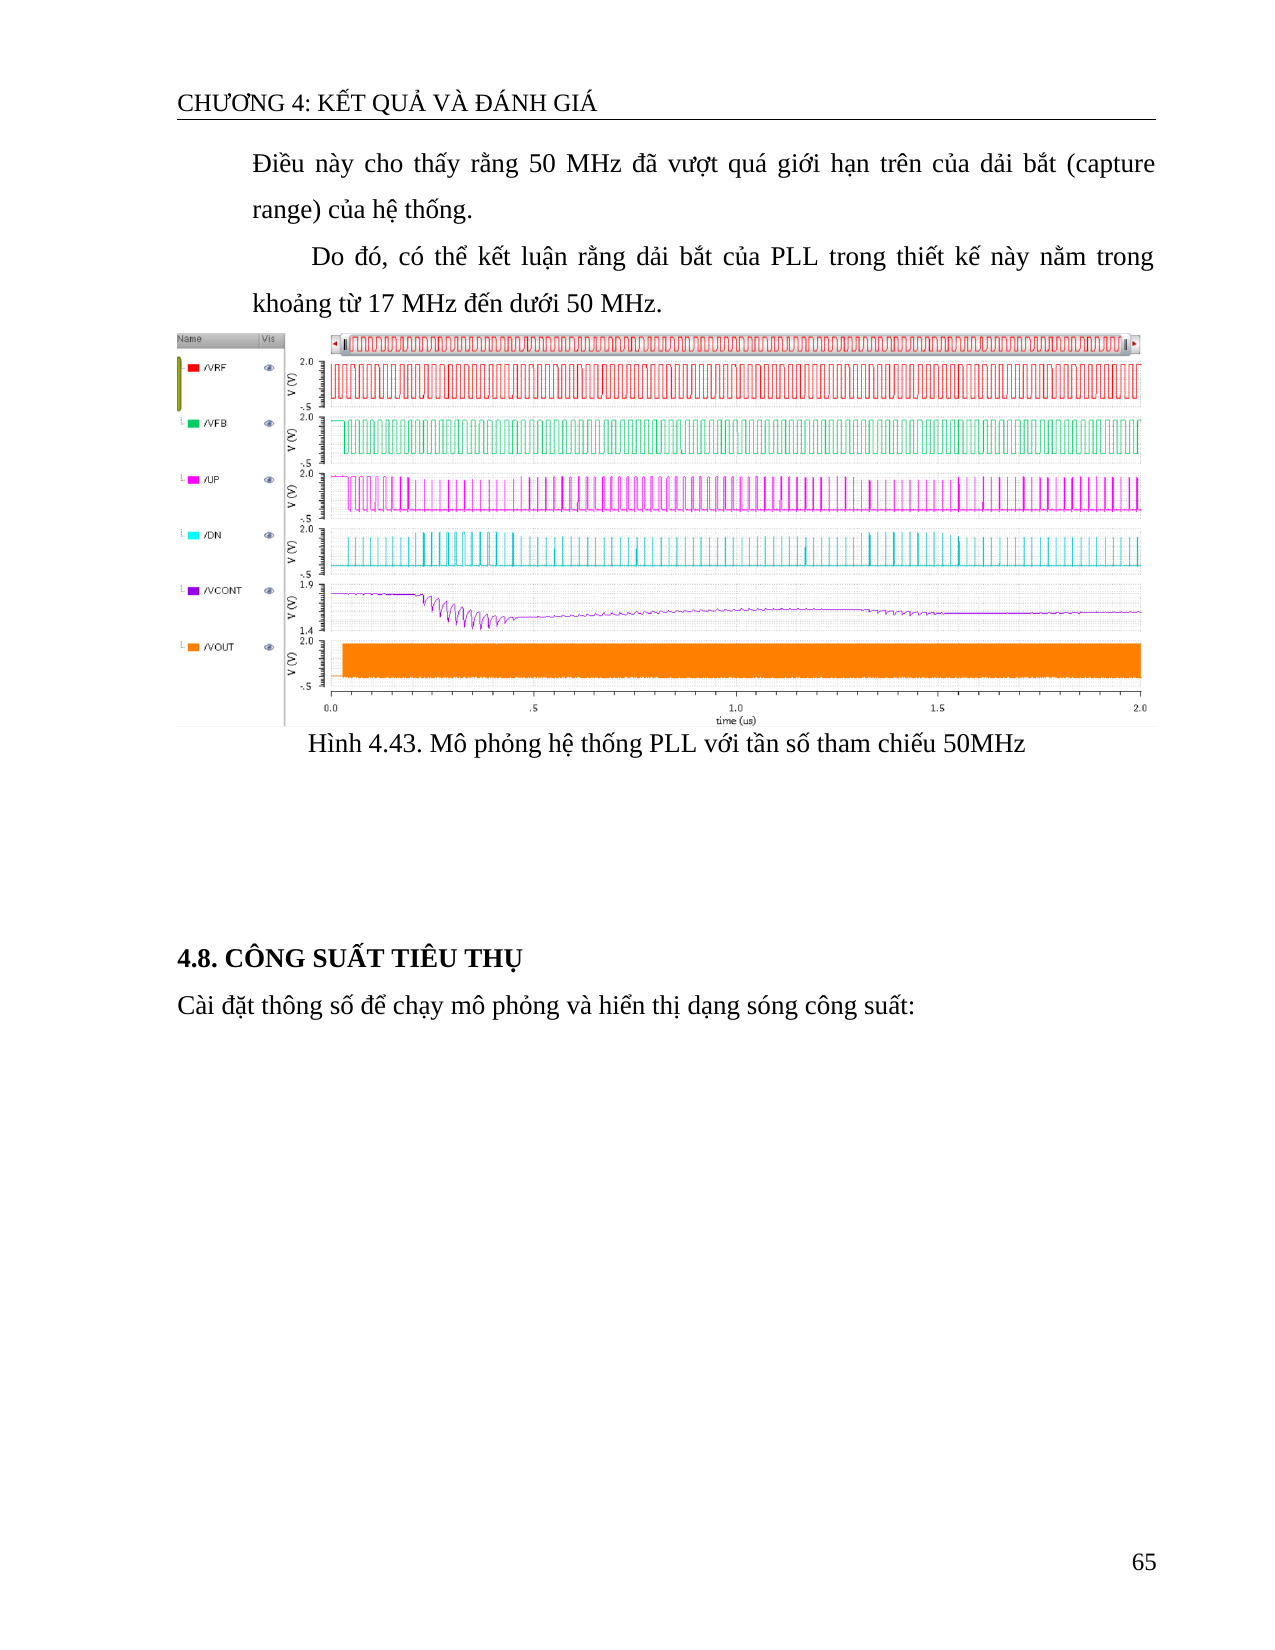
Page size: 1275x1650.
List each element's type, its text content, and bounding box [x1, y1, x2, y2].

text Hình 4.43. Mô phỏng hệ thống PLL với tần số tham chiếu 50MHz [177, 727, 1156, 758]
text Cài đặt thông số để chạy mô phỏng và hiển thị dạng sóng công suất: [177, 989, 1156, 1020]
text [252, 147, 1156, 225]
text Do đó, có thể kết luận rằng dải bắt của PLL trong thiết kế này nằm trong khoảng từ 17 MHz đến dưới 50 MHz. [252, 240, 1156, 318]
text 4.8. CÔNG SUẤT TIÊU THỤ [177, 942, 1156, 973]
picture [177, 333, 1157, 727]
